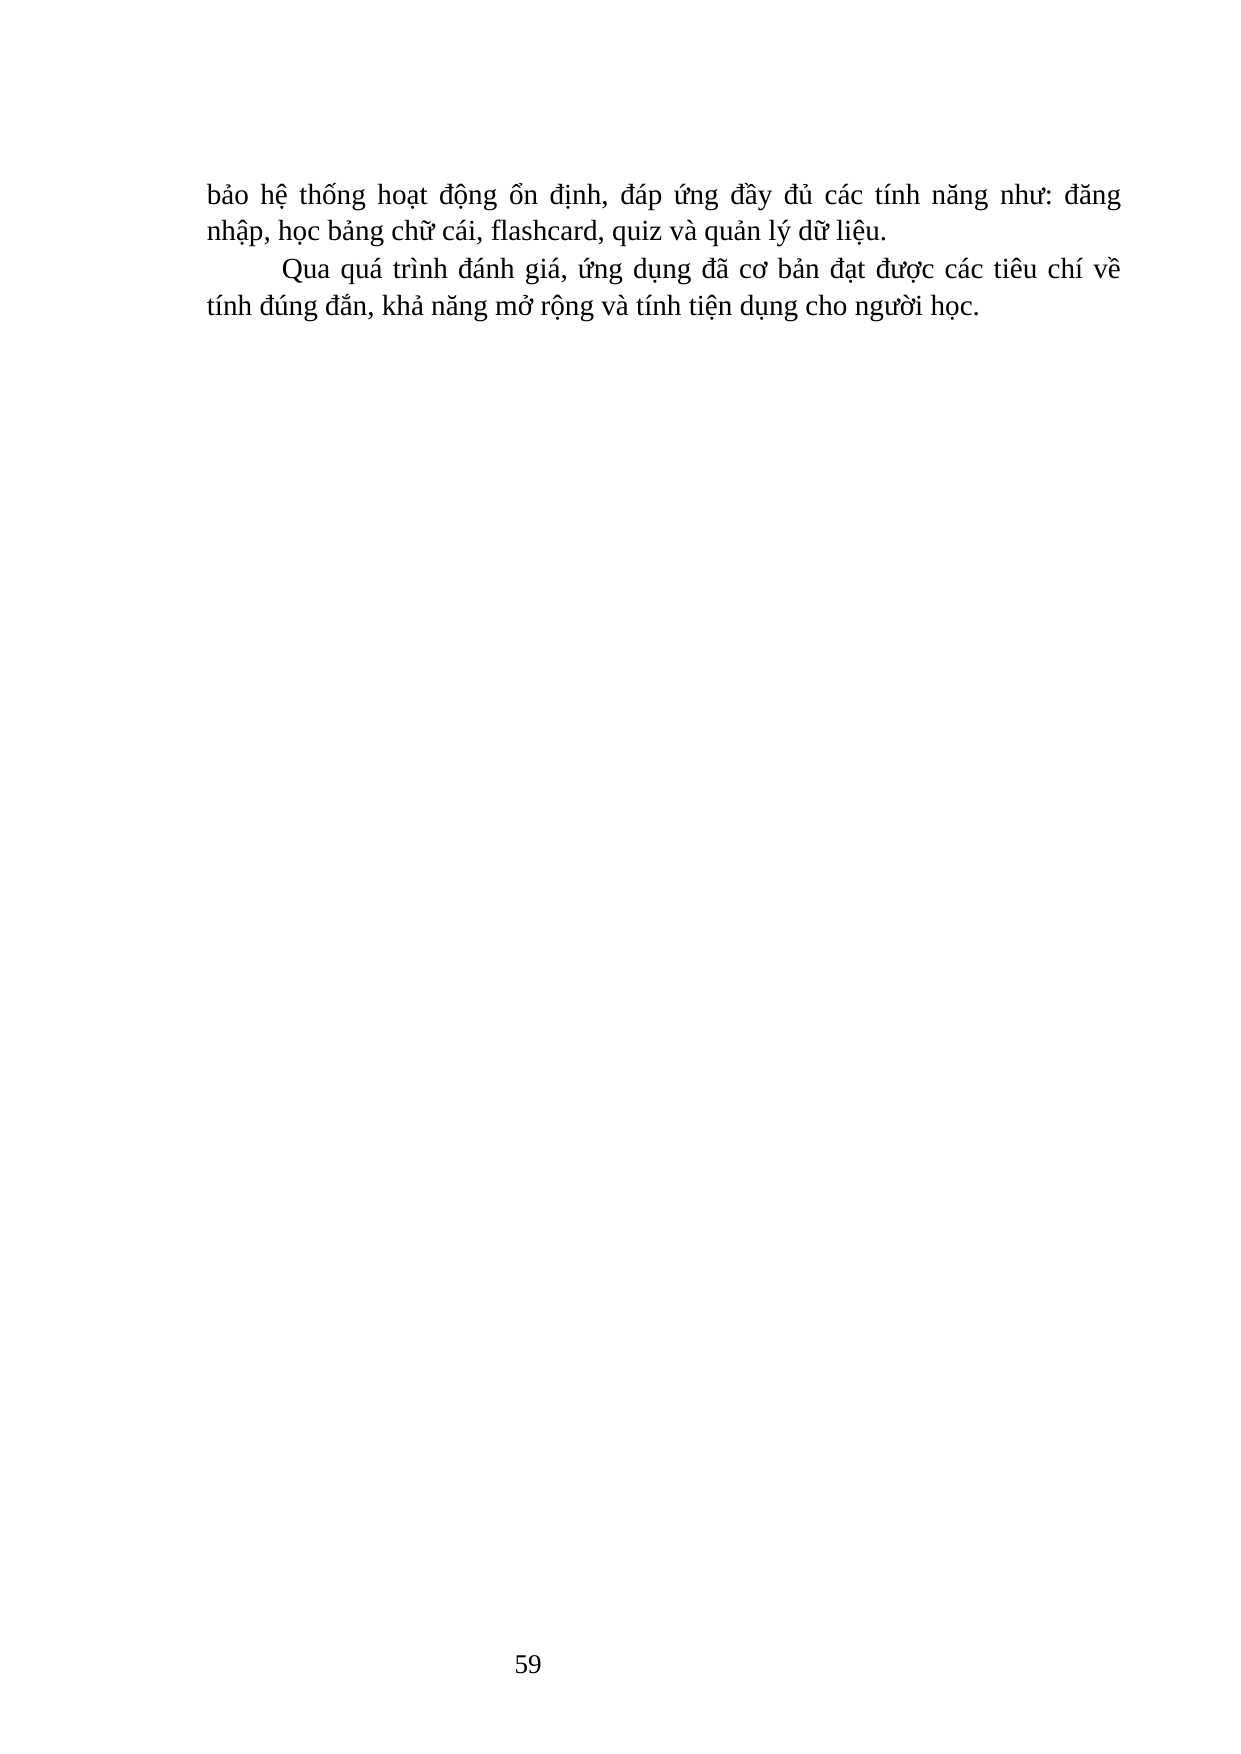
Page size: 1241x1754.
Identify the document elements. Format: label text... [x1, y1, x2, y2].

text Qua quá trình đánh giá, ứng dụng đã cơ bản đạt được các tiêu chí về tính đúng đắn, khả năng mở rộng và tính tiện dụng cho người học. [207, 252, 1122, 321]
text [207, 177, 1122, 247]
